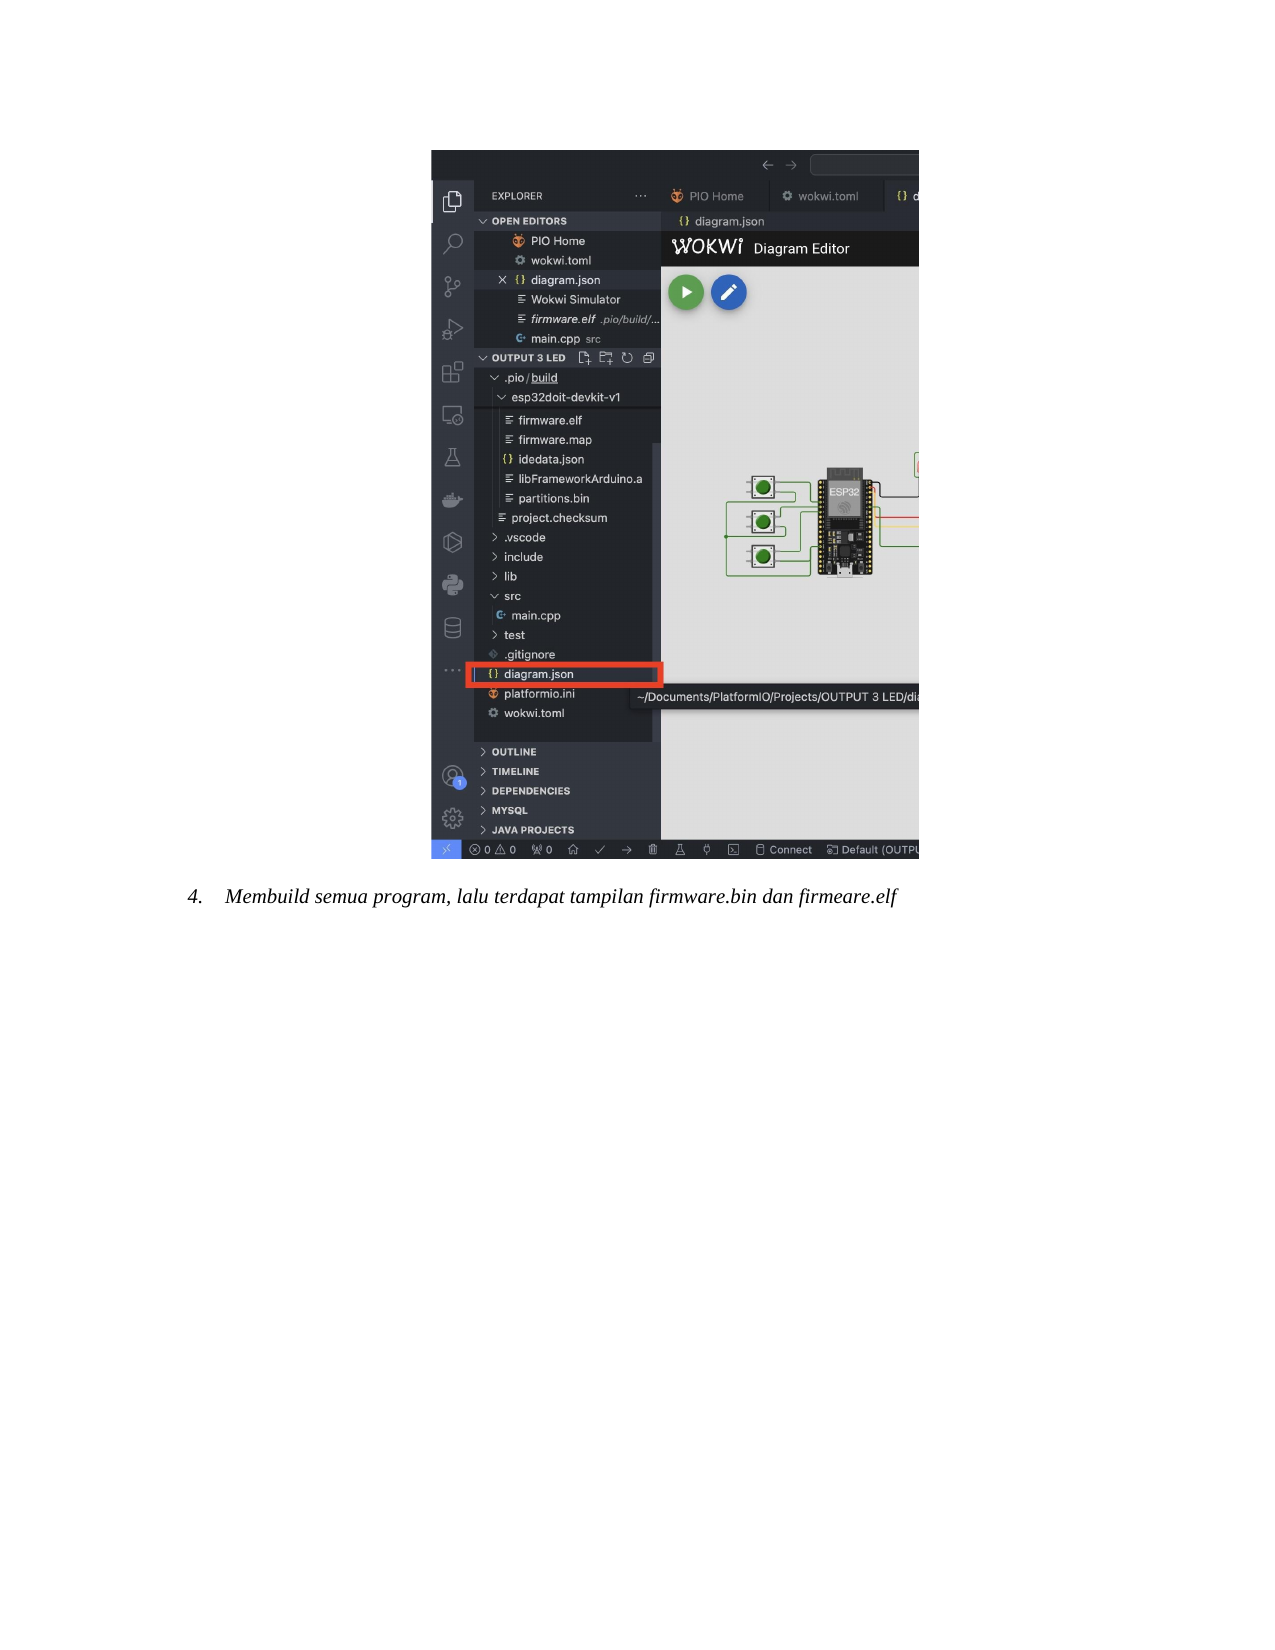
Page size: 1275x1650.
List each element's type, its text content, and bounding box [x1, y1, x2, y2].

list Membuild semua program, lalu terdapat tampilan firmware.bin dan firmeare.elf [187, 884, 1125, 908]
picture [431, 150, 919, 859]
